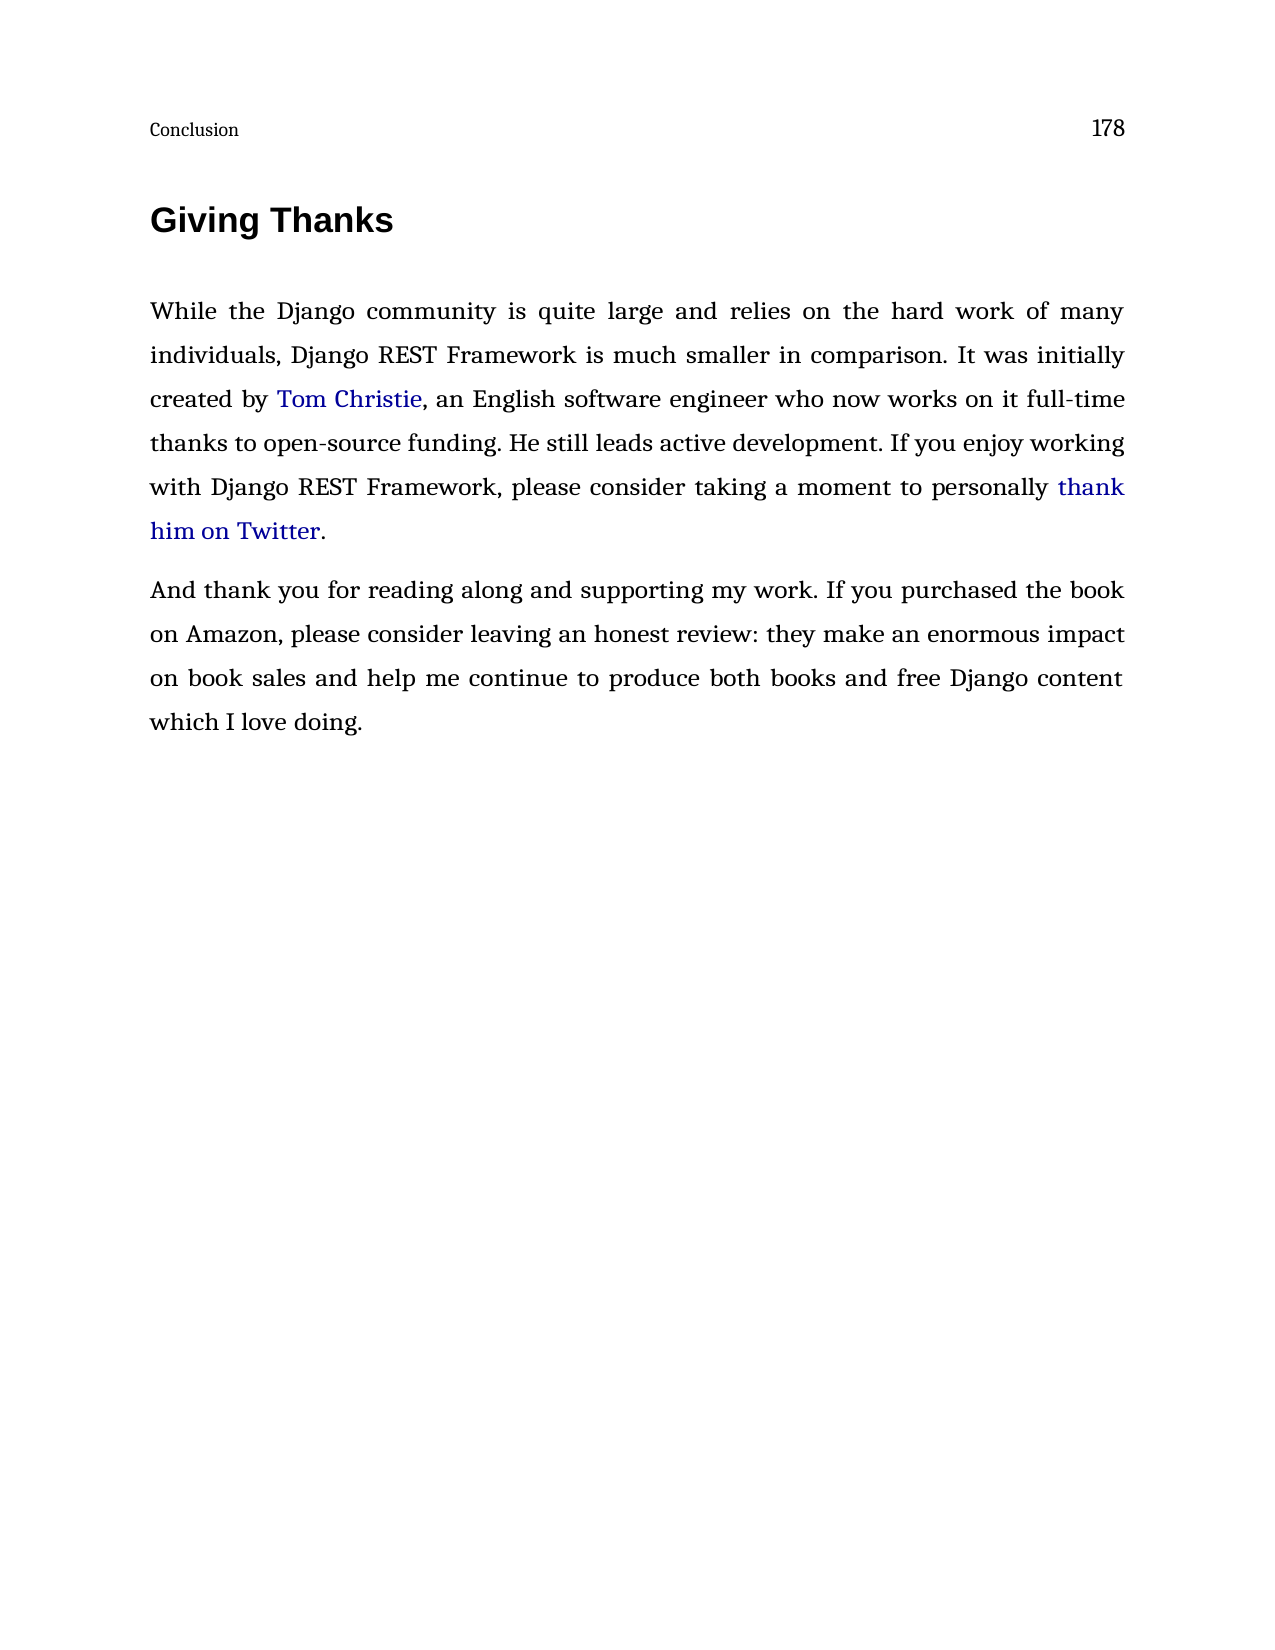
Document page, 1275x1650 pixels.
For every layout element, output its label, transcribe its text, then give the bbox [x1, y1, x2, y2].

text And thank you for reading along and supporting my work. If you purchased the book on Amazon, please consider leaving an honest review: they make an enormous impact on book sales and help me continue to produce both books and free Django content which I love doing. [150, 576, 1125, 737]
text Conclusion 178 [150, 114, 1275, 143]
subtitle Giving Thanks [150, 199, 1275, 240]
text While the Django community is quite large and relies on the hard work of many individuals, Django REST Framework is much smaller in comparison. It was initially created by Tom Christie, an English software engineer who now works on it full-time thanks to open-source funding. He still leads active development. If you enjoy working with Django REST Framework, please consider taking a moment to personally thank him on Twitter. [150, 297, 1125, 546]
